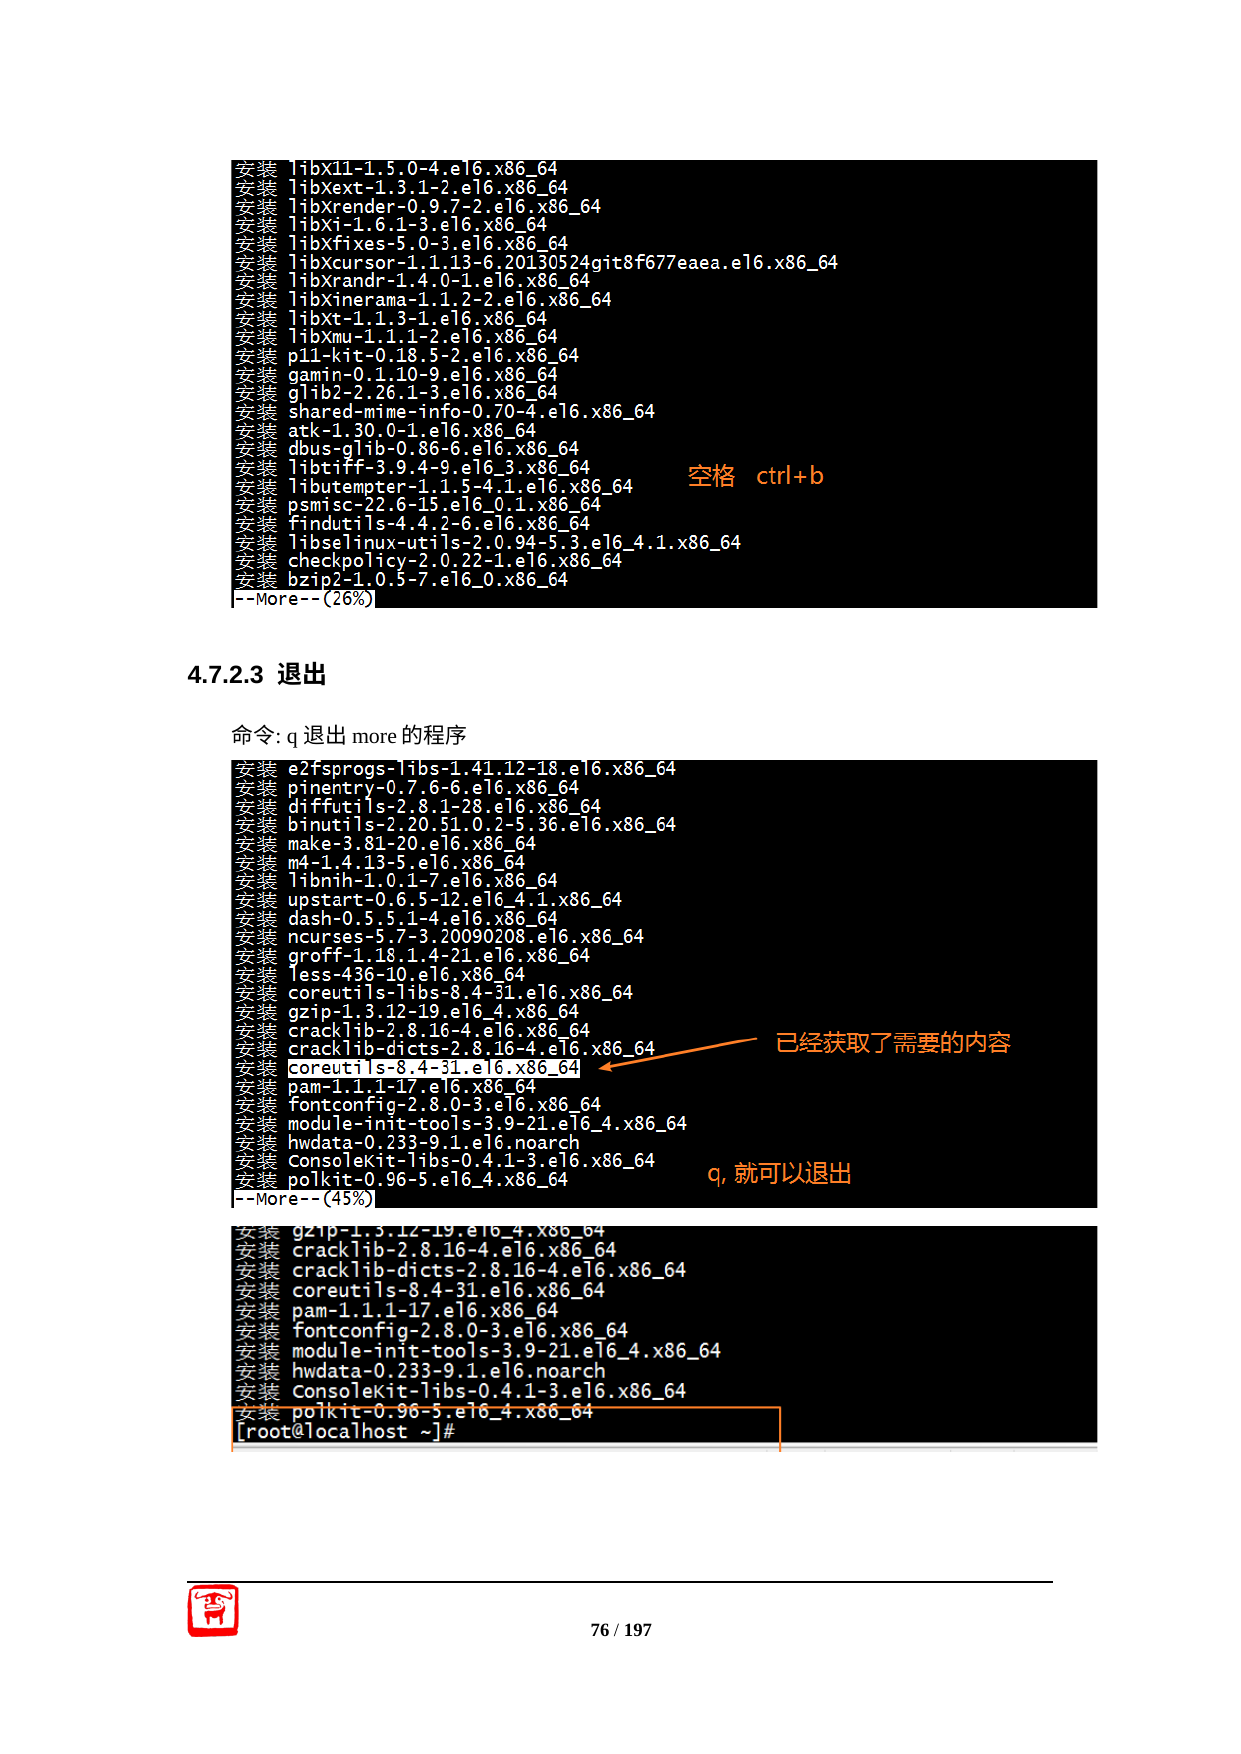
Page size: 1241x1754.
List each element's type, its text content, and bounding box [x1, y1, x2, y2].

text 命令: q 退出 more的程序 [187, 718, 1053, 750]
picture [231, 1226, 1098, 1452]
picture [187, 1584, 239, 1637]
picture [231, 760, 1098, 1208]
picture [231, 160, 1098, 608]
subtitle 退出 [187, 640, 1053, 705]
